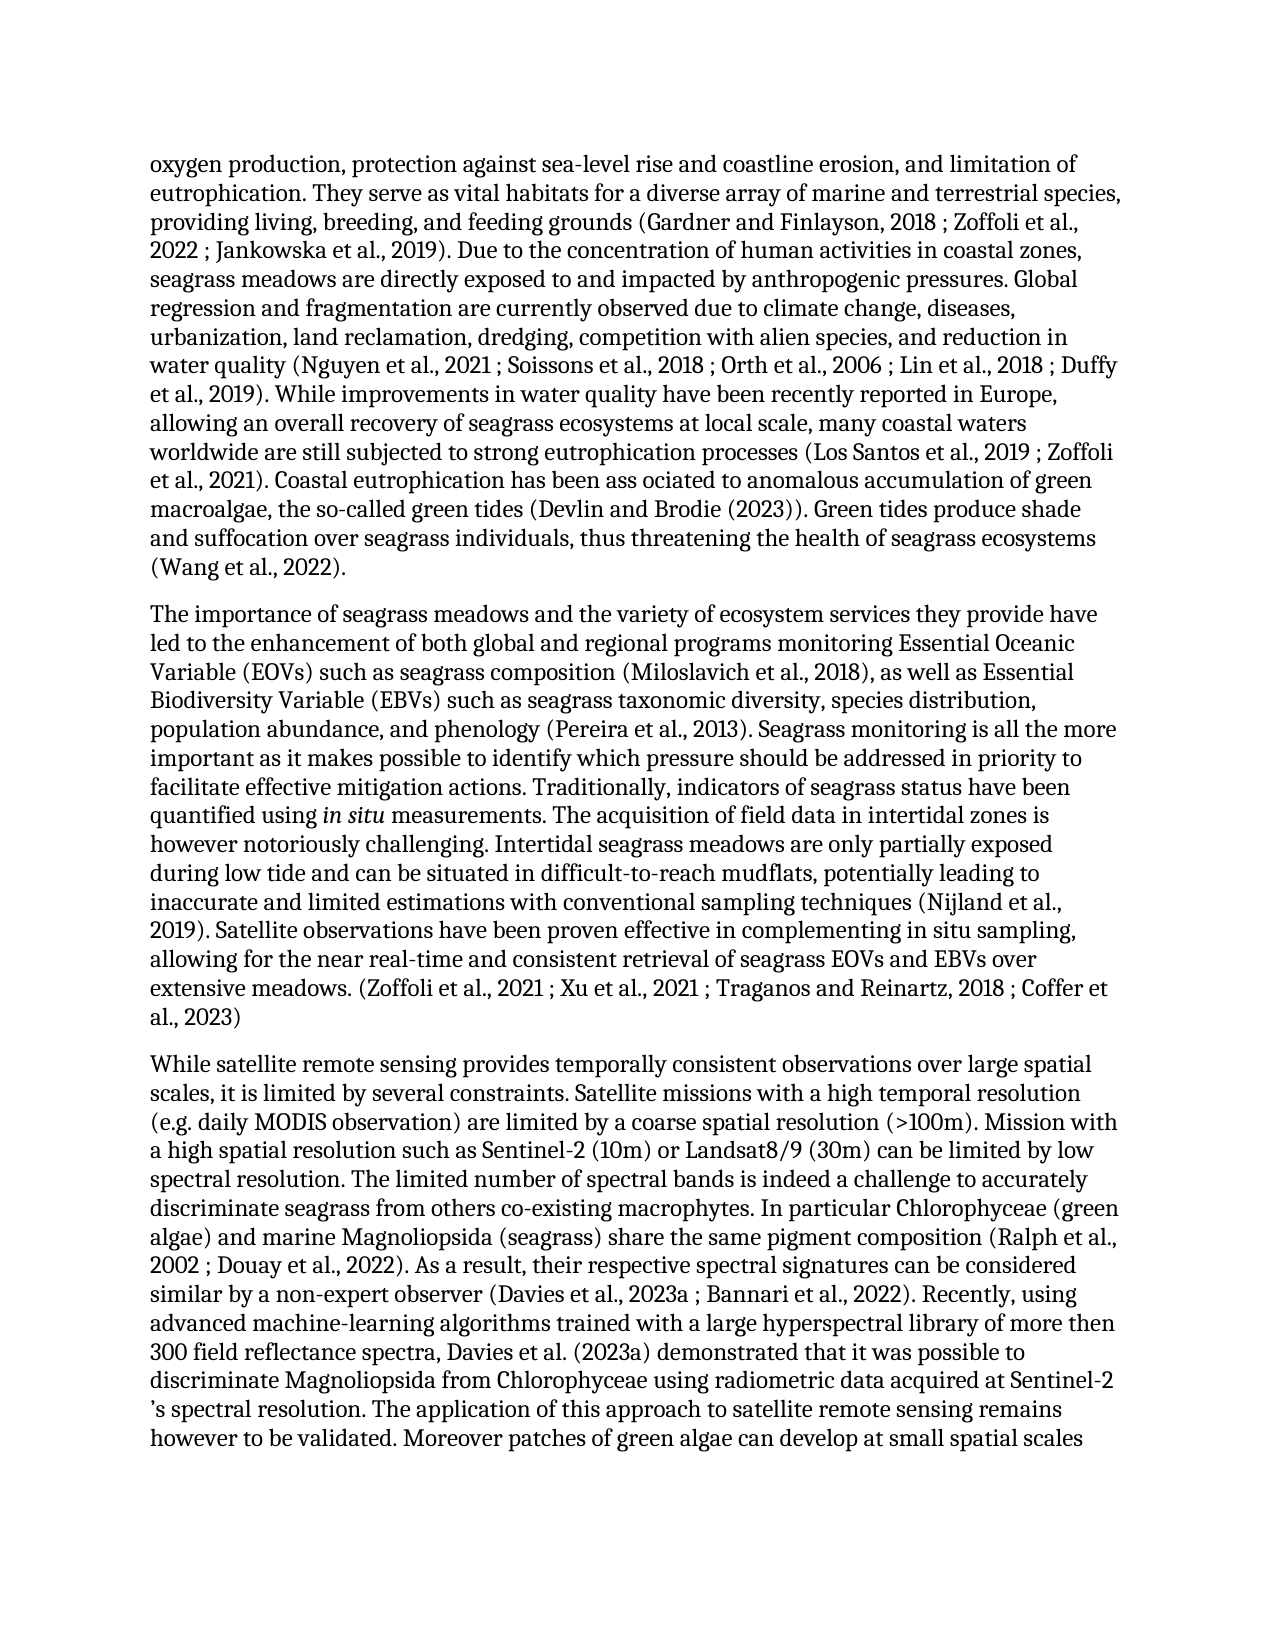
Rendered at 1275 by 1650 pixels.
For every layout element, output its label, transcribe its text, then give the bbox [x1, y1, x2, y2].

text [150, 150, 1125, 581]
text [150, 1050, 1125, 1452]
text The importance of seagrass meadows and the variety of ecosystem services they provide have led to the enhancement of both global and regional programs monitoring Essential Oceanic Variable (EOVs) such as seagrass composition (Miloslavich et al., 2018), as well as Essential Biodiversity Variable (EBVs) such as seagrass taxonomic diversity, species distribution, population abundance, and phenology (Pereira et al., 2013). Seagrass monitoring is all the more important as it makes possible to identify which pressure should be addressed in priority to facilitate effective mitigation actions. Traditionally, indicators of seagrass status have been quantified using in situ measurements. The acquisition of field data in intertidal zones is however notoriously challenging. Intertidal seagrass meadows are only partially exposed during low tide and can be situated in difficult-to-reach mudflats, potentially leading to inaccurate and limited estimations with conventional sampling techniques (Nijland et al., 2019). Satellite observations have been proven effective in complementing in situ sampling, allowing for the near real-time and consistent retrieval of seagrass EOVs and EBVs over extensive meadows. (Zoffoli et al., 2021 ; Xu et al., 2021 ; Traganos and Reinartz, 2018 ; Coffer et al., 2023) [150, 600, 1125, 1031]
